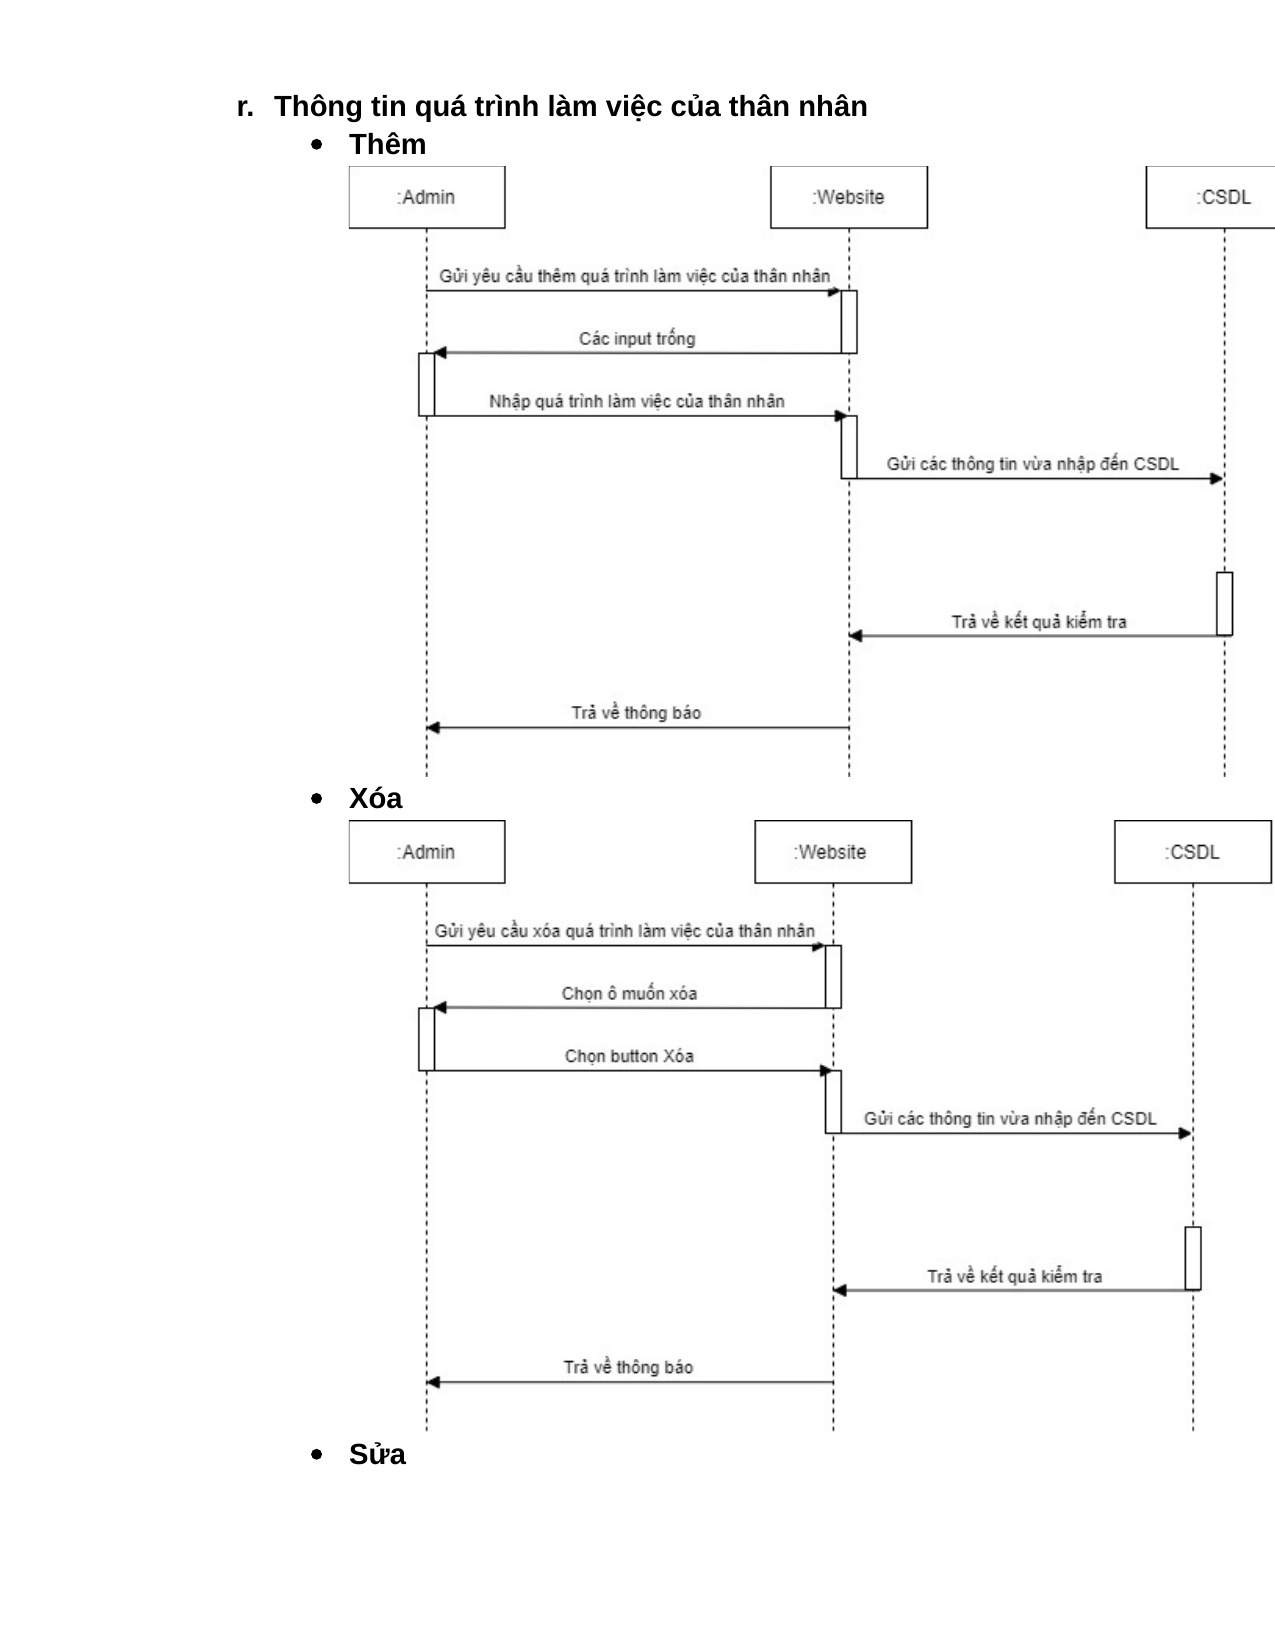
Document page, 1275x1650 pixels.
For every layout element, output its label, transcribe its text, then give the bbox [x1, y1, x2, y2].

picture [348, 820, 1274, 1433]
list Sửa [311, 1437, 1186, 1471]
list Thêm [311, 127, 1186, 161]
picture [348, 166, 1275, 777]
list Xóa [311, 781, 1186, 815]
list Thông tin quá trình làm việc của thân nhân [236, 89, 1186, 122]
